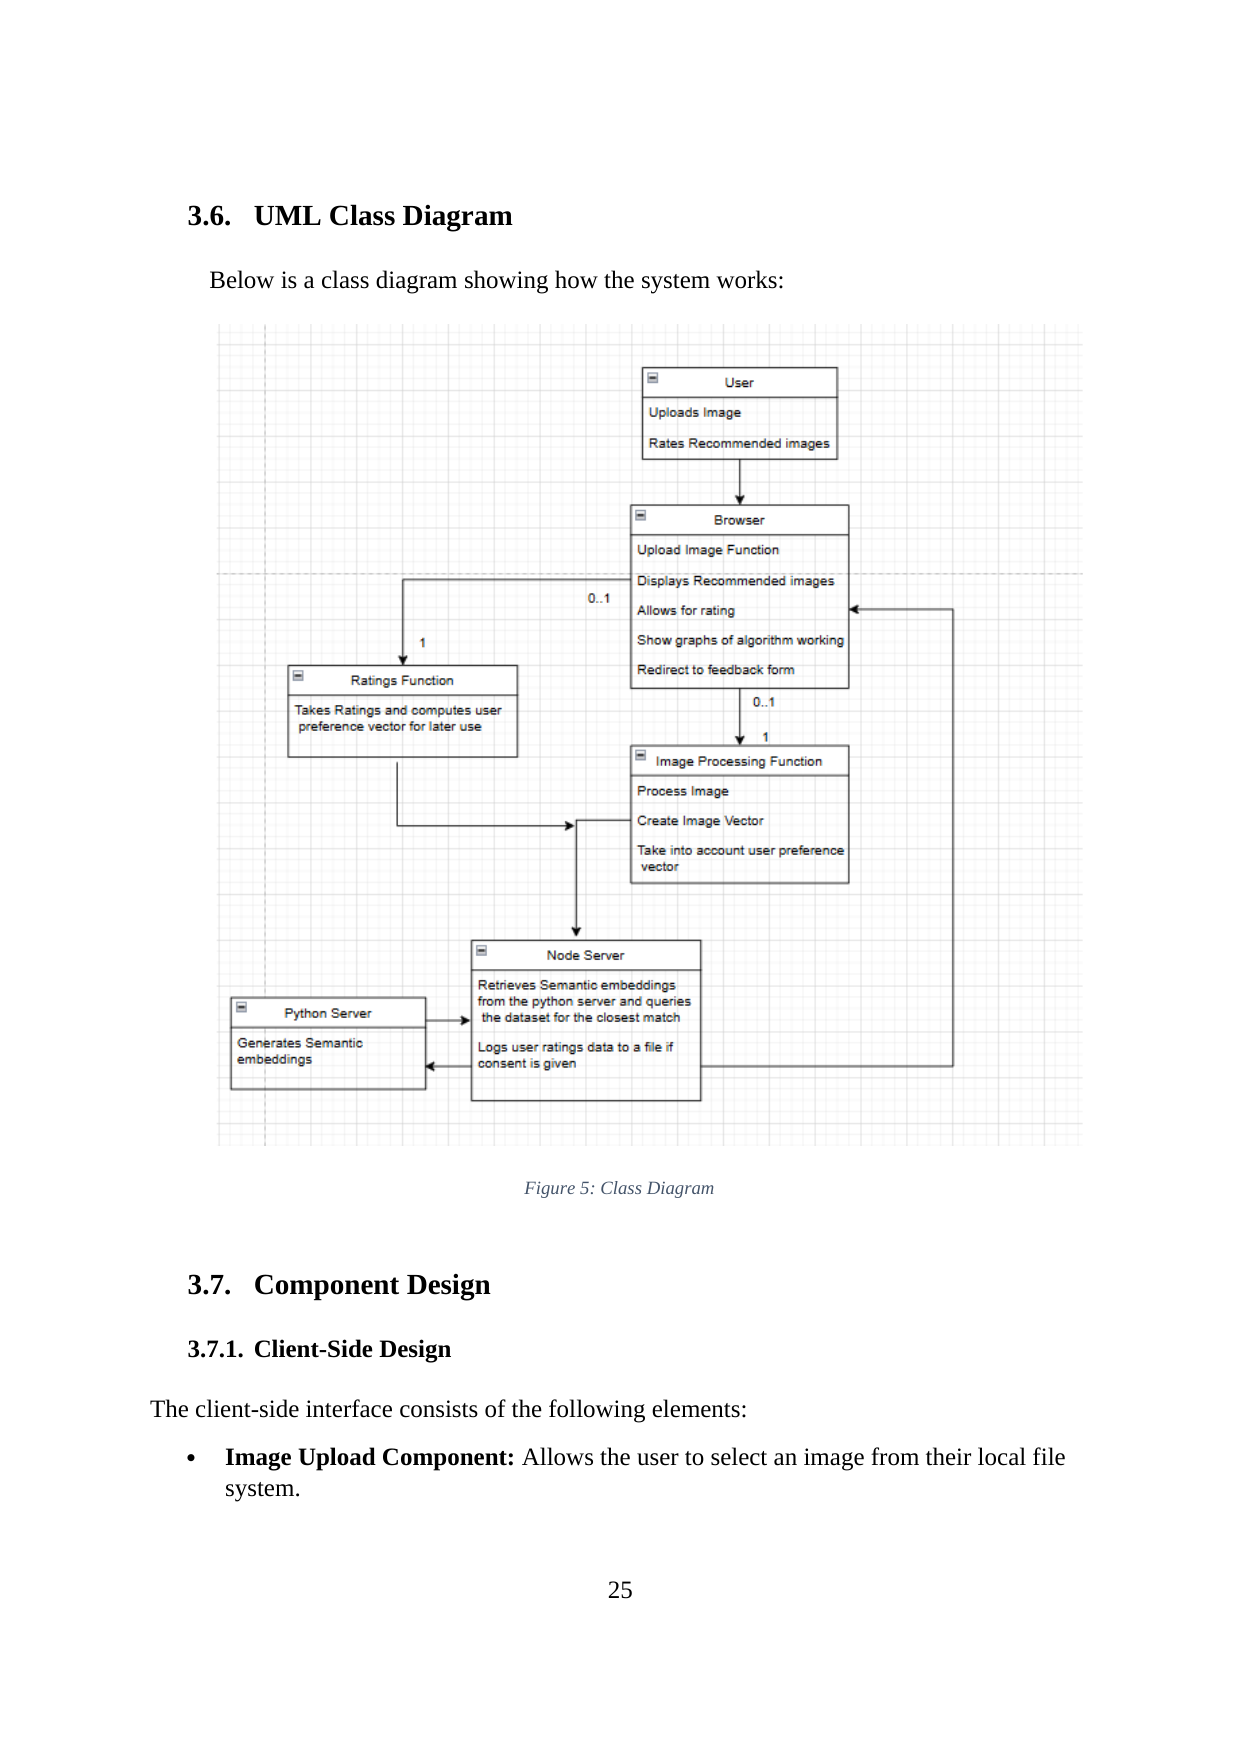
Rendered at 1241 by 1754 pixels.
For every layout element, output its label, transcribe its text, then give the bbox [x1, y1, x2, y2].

text Below is a class diagram showing how the system works: [209, 265, 1090, 293]
subtitle Component Design [187, 1267, 1090, 1301]
subtitle Client-Side Design [187, 1334, 1090, 1363]
picture [216, 324, 1083, 1146]
text The client-side interface consists of the following elements: [150, 1394, 1090, 1423]
list Image Upload Component: Allows the user to select an image from their local file system. [187, 1442, 1090, 1501]
text Figure 5: Class Diagram [150, 1177, 1090, 1199]
subtitle UML Class Diagram [187, 198, 1090, 231]
